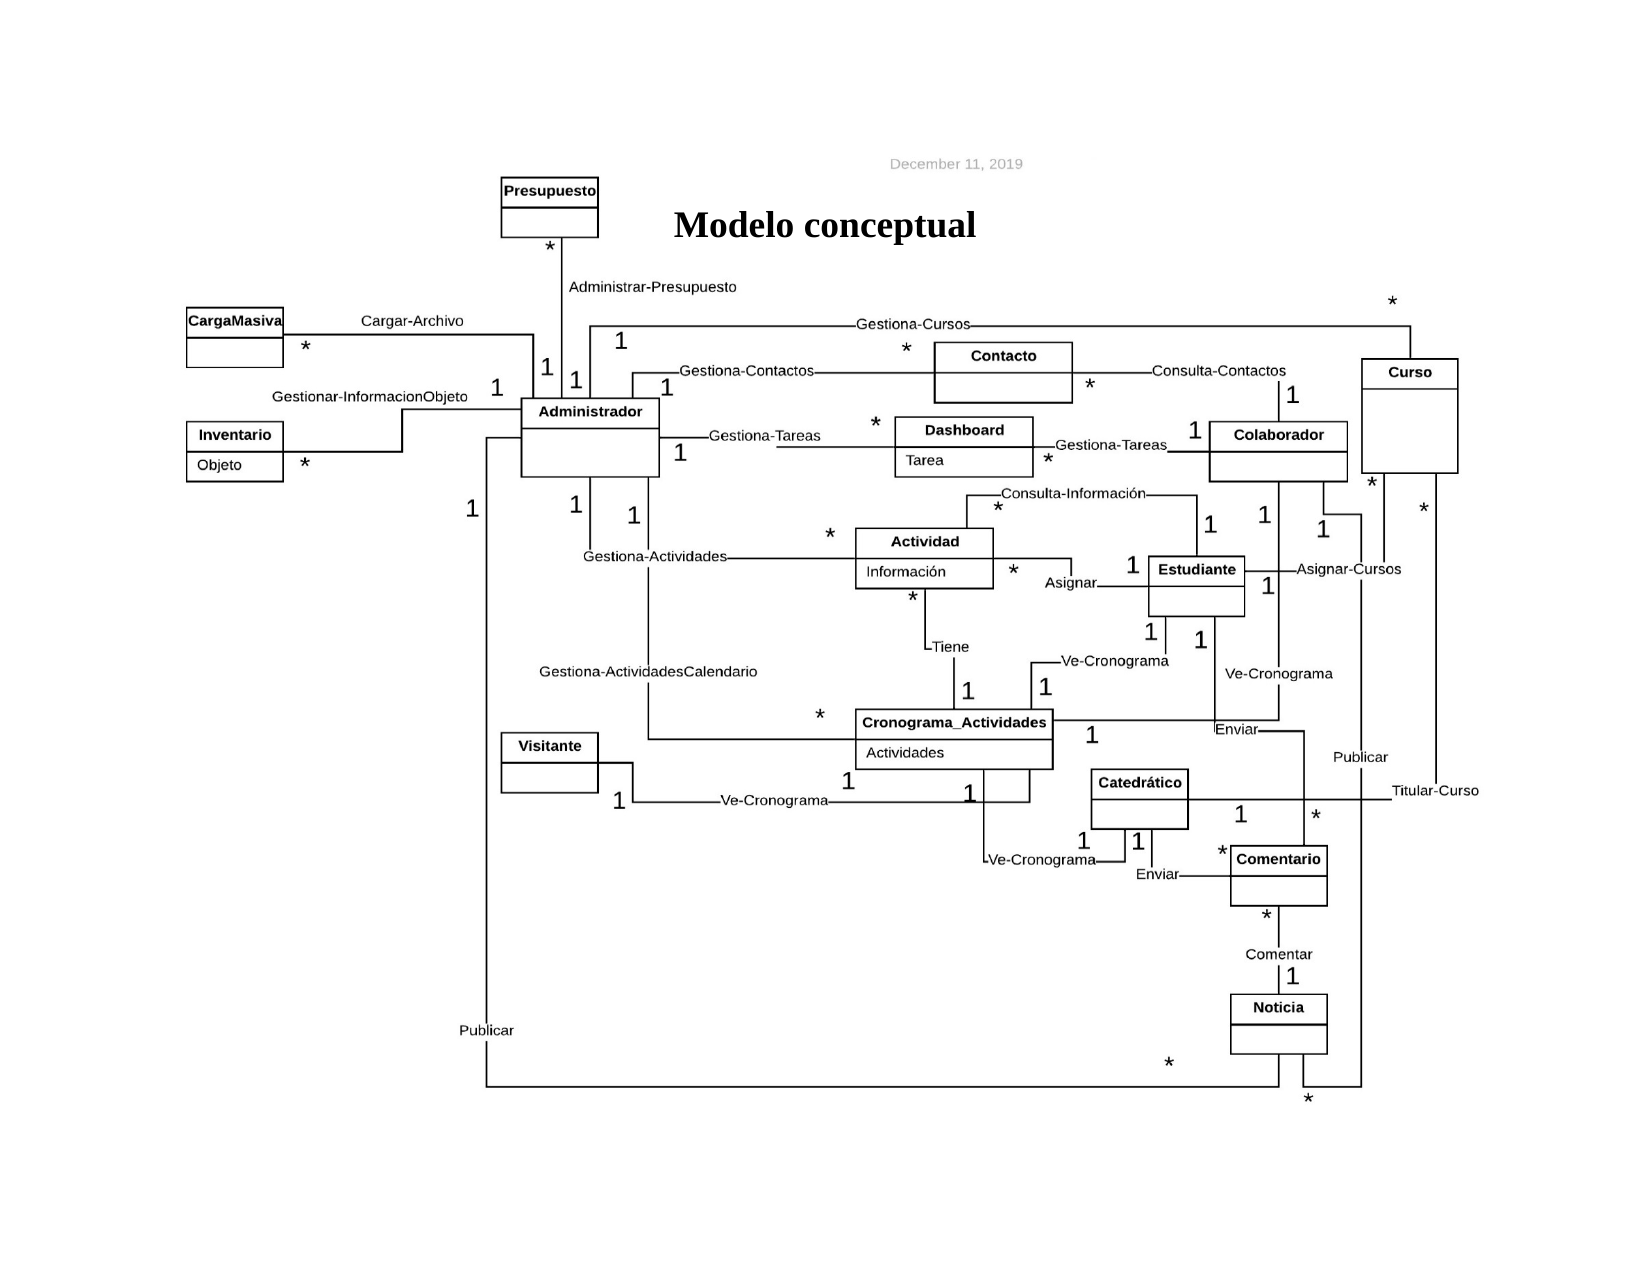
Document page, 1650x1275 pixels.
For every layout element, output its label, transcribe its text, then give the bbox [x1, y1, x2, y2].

subtitle Modelo conceptual [148, 202, 1502, 245]
picture [171, 157, 1503, 1125]
